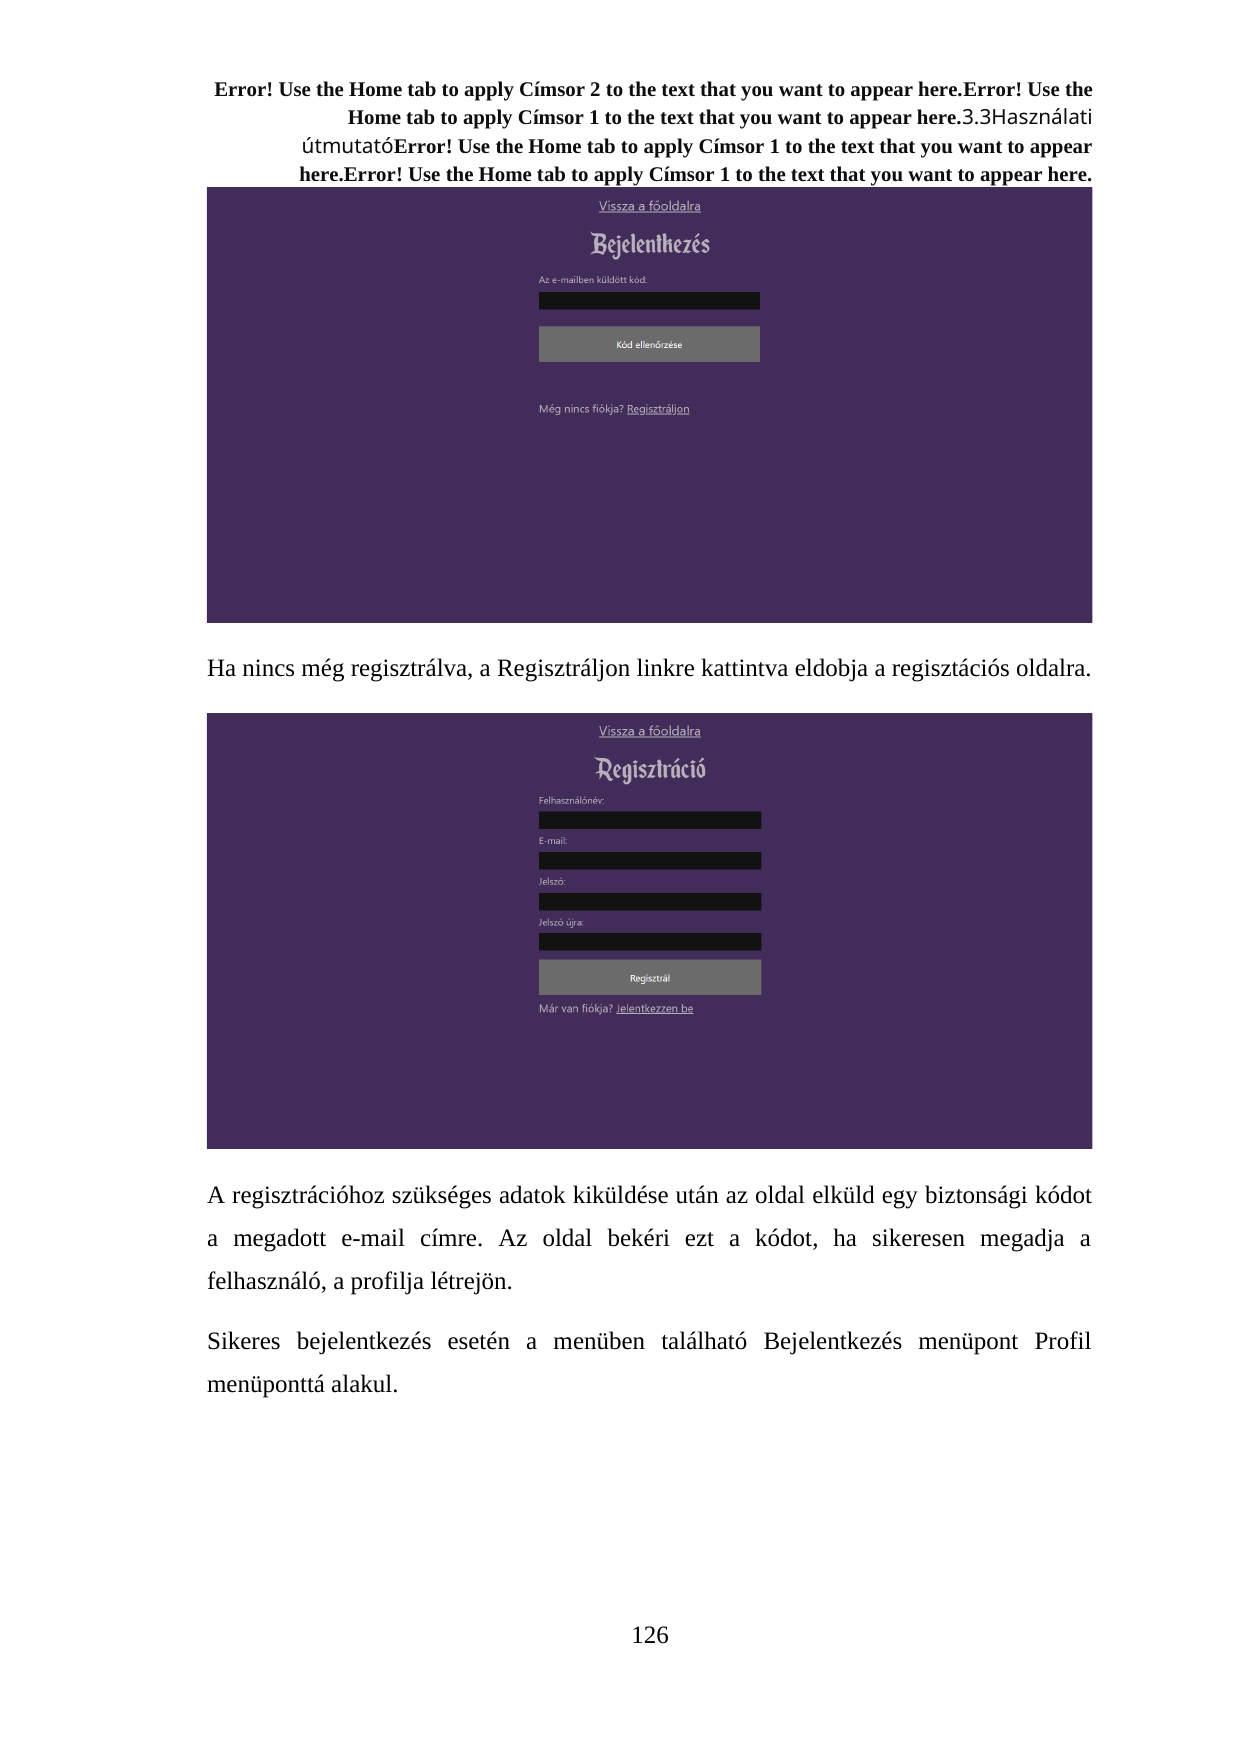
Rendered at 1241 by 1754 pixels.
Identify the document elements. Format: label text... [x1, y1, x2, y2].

picture [206, 713, 1093, 1149]
text A regisztrációhoz szükséges adatok kiküldése után az oldal elküld egy biztonsági kódot a megadott e-mail címre. Az oldal bekéri ezt a kódot, ha sikeresen megadja a felhasználó, a profilja létrejön. [207, 1180, 1092, 1295]
text Sikeres bejelentkezés esetén a menüben található Bejelentkezés menüpont Profil menüponttá alakul. [207, 1326, 1092, 1398]
text Ha nincs még regisztrálva, a Regisztráljon linkre kattintva eldobja a regisztációs oldalra. [207, 653, 1092, 682]
picture [206, 187, 1093, 623]
